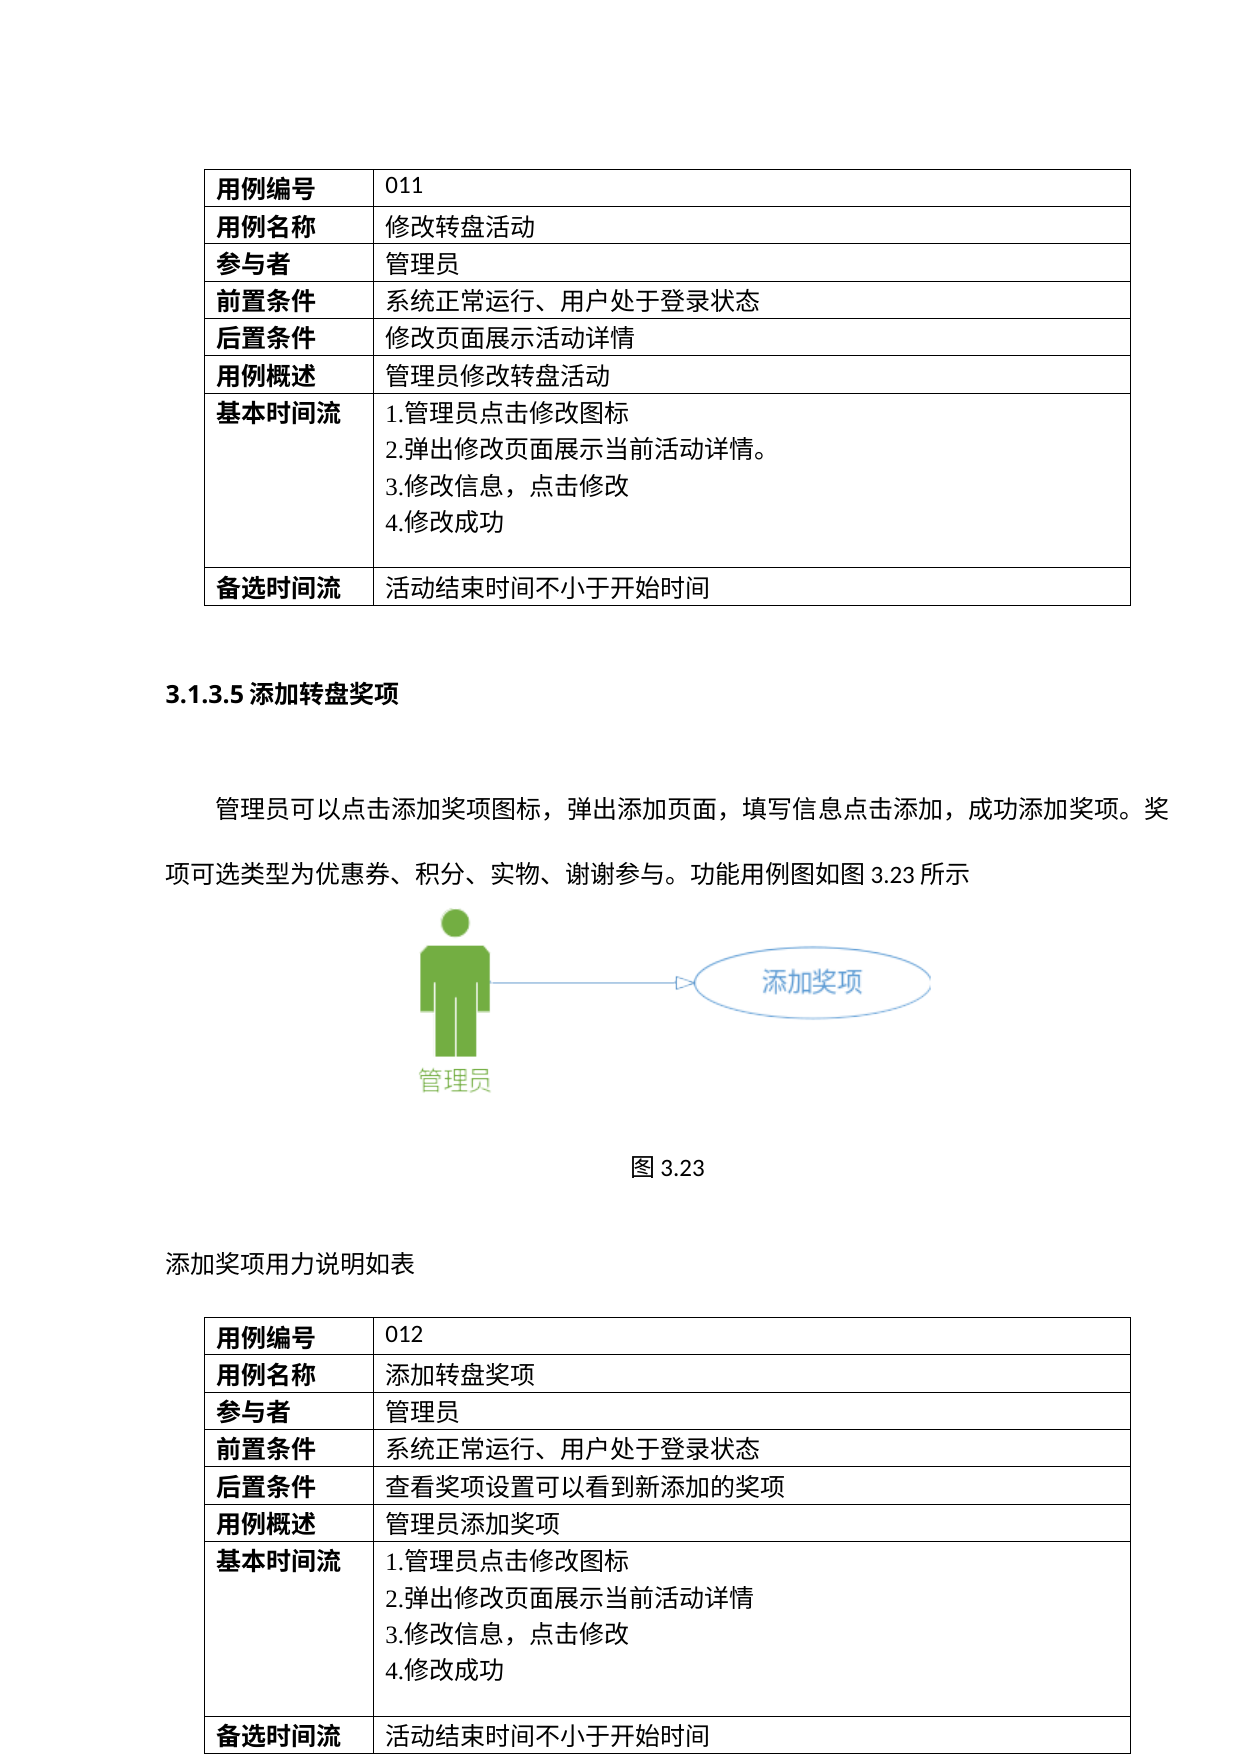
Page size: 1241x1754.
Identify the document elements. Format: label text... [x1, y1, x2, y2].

table_cell 活动结束时间不小于开始时间 [374, 1717, 1130, 1753]
subtitle 3.1.3.5添加转盘奖项 [165, 222, 1169, 725]
table_cell 修改转盘活动 [374, 207, 1130, 243]
text 图3.23 [165, 1133, 1169, 1198]
table_cell 管理员 [374, 1393, 1130, 1429]
table_cell 用例名称 [205, 1355, 373, 1392]
table_cell 用例概述 [205, 356, 373, 392]
table_header 用例编号 [205, 1318, 373, 1354]
table_cell 基本时间流 [205, 394, 373, 567]
table_cell 基本时间流 [205, 1542, 373, 1716]
text 添加奖项用力说明如表 [165, 1231, 1169, 1296]
table_cell 修改页面展示活动详情 [374, 319, 1130, 355]
table_cell 1.管理员点击修改图标 2.弹出修改页面展示当前活动详情。 3.修改信息，点击修改 4.修改成功 [374, 394, 1130, 567]
table_header 用例编号 [205, 170, 373, 206]
table_cell 后置条件 [205, 319, 373, 355]
table_cell 管理员修改转盘活动 [374, 356, 1130, 392]
table_cell 前置条件 [205, 282, 373, 318]
table_cell 用例名称 [205, 207, 373, 243]
table_cell 活动结束时间不小于开始时间 [374, 568, 1130, 604]
text 管理员可以点击添加奖项图标，弹出添加页面，填写信息点击添加，成功添加奖项。奖项可选类型为优惠券、积分、实物、谢谢参与。功能用例图如图3.23所示 [165, 776, 1169, 906]
table_cell 前置条件 [205, 1430, 373, 1466]
table_cell 系统正常运行、用户处于登录状态 [374, 282, 1130, 318]
table_cell 用例概述 [205, 1505, 373, 1541]
table_cell 参与者 [205, 1393, 373, 1429]
table_header 012 [374, 1318, 1130, 1354]
table_cell 后置条件 [205, 1467, 373, 1503]
table_cell 添加转盘奖项 [374, 1355, 1130, 1392]
table_cell 1.管理员点击修改图标 2.弹出修改页面展示当前活动详情 3.修改信息，点击修改 4.修改成功 [374, 1542, 1130, 1716]
table_cell 系统正常运行、用户处于登录状态 [374, 1430, 1130, 1466]
table_cell 参与者 [205, 244, 373, 281]
table_cell 管理员添加奖项 [374, 1505, 1130, 1541]
table_cell 查看奖项设置可以看到新添加的奖项 [374, 1467, 1130, 1503]
table_cell 备选时间流 [205, 568, 373, 604]
table_cell 备选时间流 [205, 1717, 373, 1753]
table_cell 管理员 [374, 244, 1130, 281]
table_header 011 [374, 170, 1130, 206]
